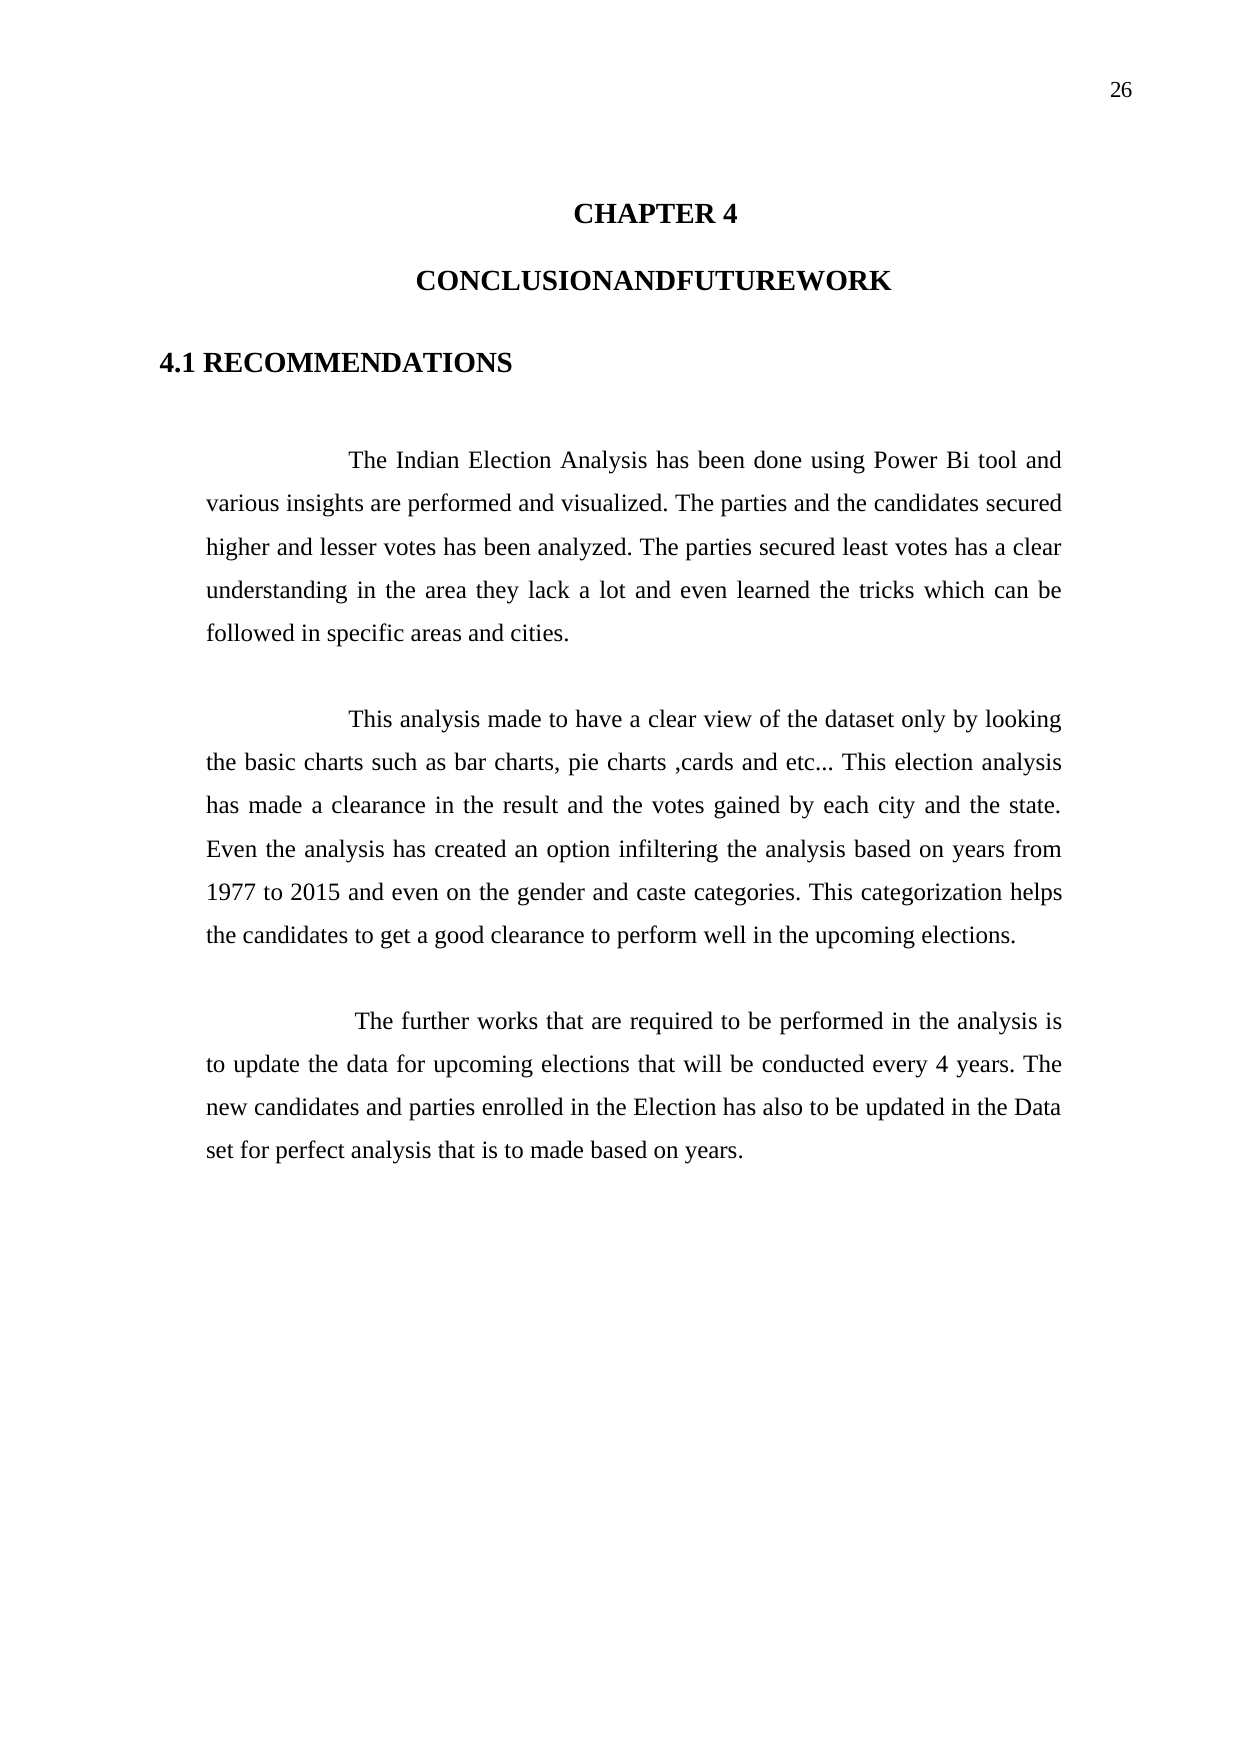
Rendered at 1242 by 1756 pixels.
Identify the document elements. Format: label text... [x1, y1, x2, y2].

text The further works that are required to be performed in the analysis is to update the data for upcoming elections that will be conducted every 4 years. The new candidates and parties enrolled in the Election has also to be updated in the Data set for perfect analysis that is to made based on years. [206, 1006, 1063, 1164]
text This analysis made to have a clear view of the dataset only by looking the basic charts such as bar charts, pie charts ,cards and etc... This election analysis has made a clearance in the result and the votes gained by each city and the state. Even the analysis has created an option infiltering the analysis based on years from 1977 to 2015 and even on the gender and caste categories. This categorization helps the candidates to get a good clearance to perform well in the upcoming elections. [206, 704, 1063, 949]
subtitle CHAPTER 4 CONCLUSIONANDFUTUREWORK [415, 196, 933, 297]
text The Indian Election Analysis has been done using Power Bi tool and various insights are performed and visualized. The parties and the candidates secured higher and lesser votes has been analyzed. The parties secured least votes has a clear understanding in the area they lack a lot and even learned the tricks which can be followed in specific areas and cities. [206, 445, 1063, 647]
text 4.1 RECOMMENDATIONS [159, 345, 1153, 378]
